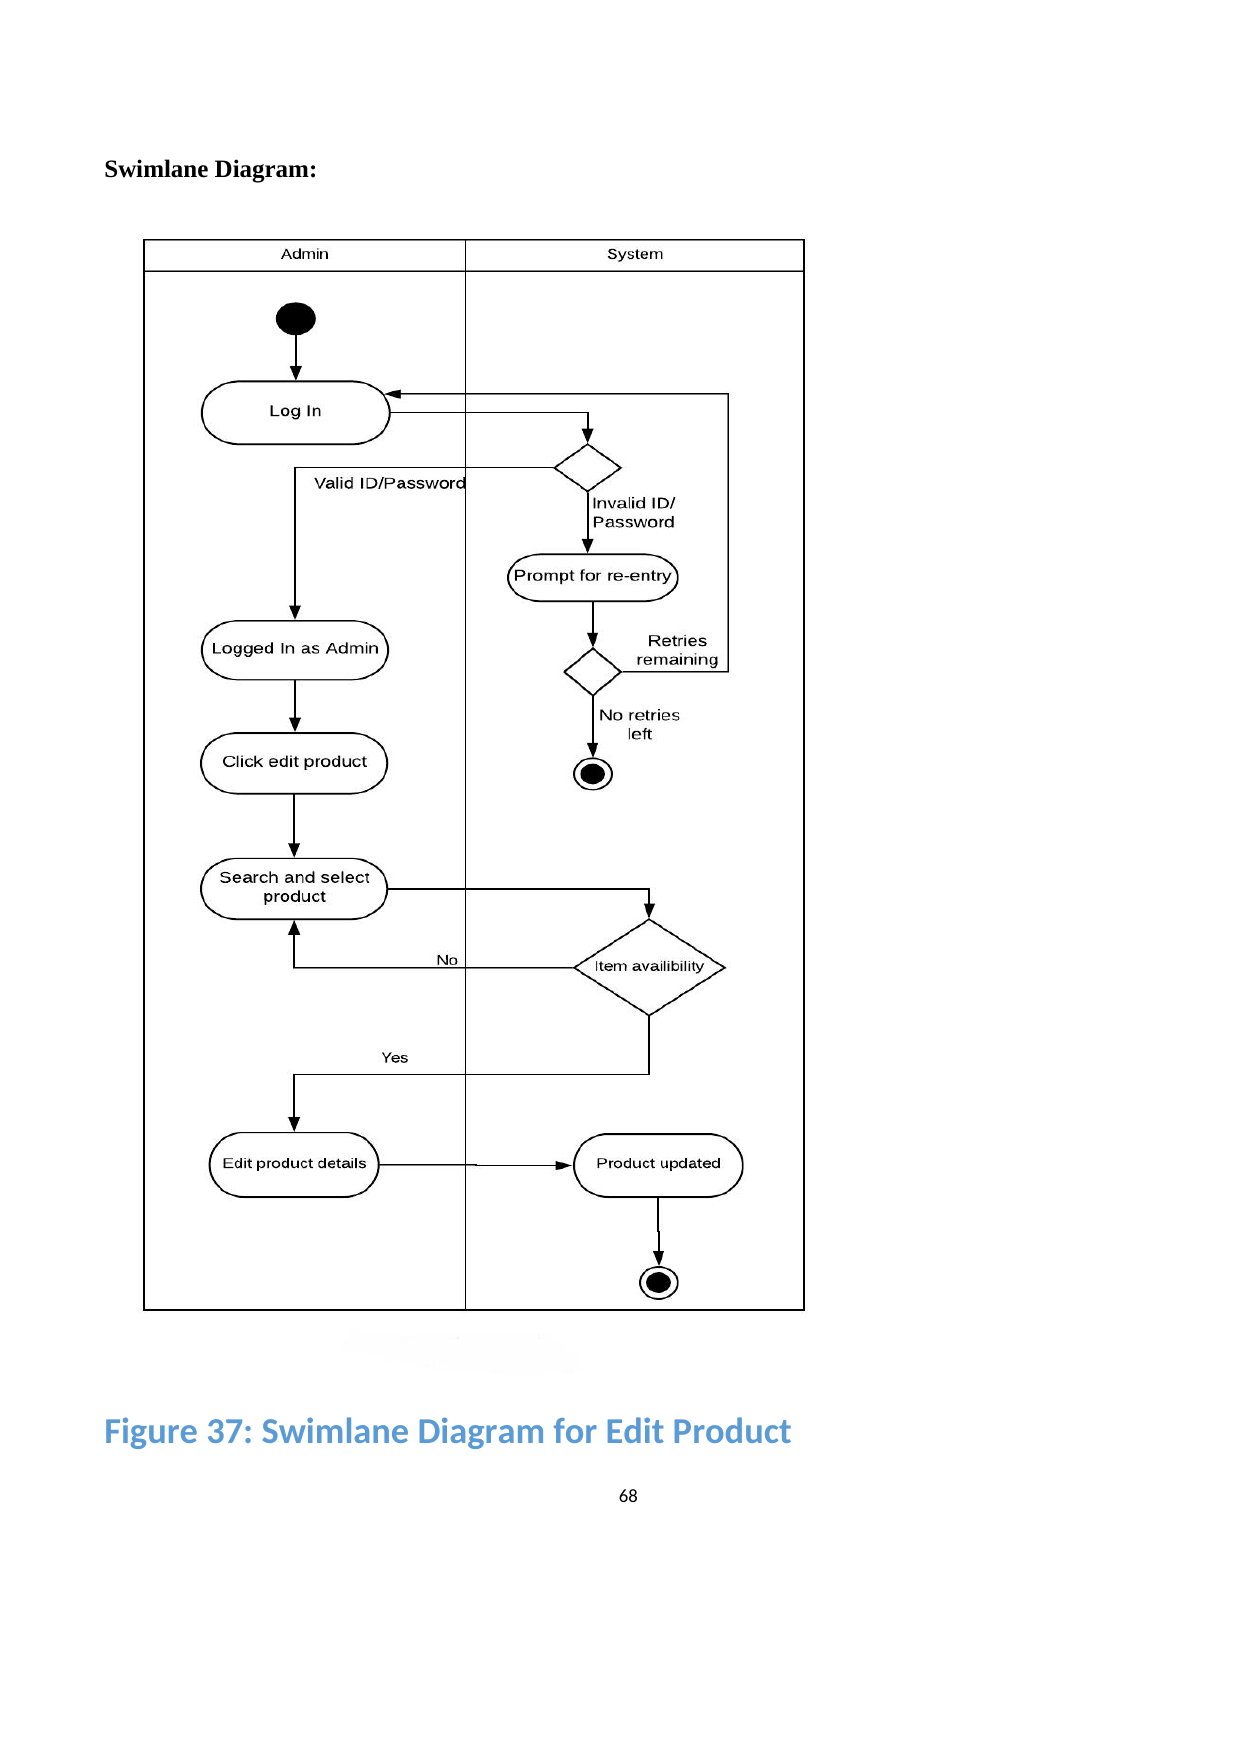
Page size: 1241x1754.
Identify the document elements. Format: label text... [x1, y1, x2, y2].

text Swimlane Diagram: [104, 154, 1090, 183]
text 68 [619, 1484, 1090, 1507]
picture [106, 208, 842, 1407]
text Figure 37: Swimlane Diagram for Edit Product [104, 1408, 1090, 1452]
